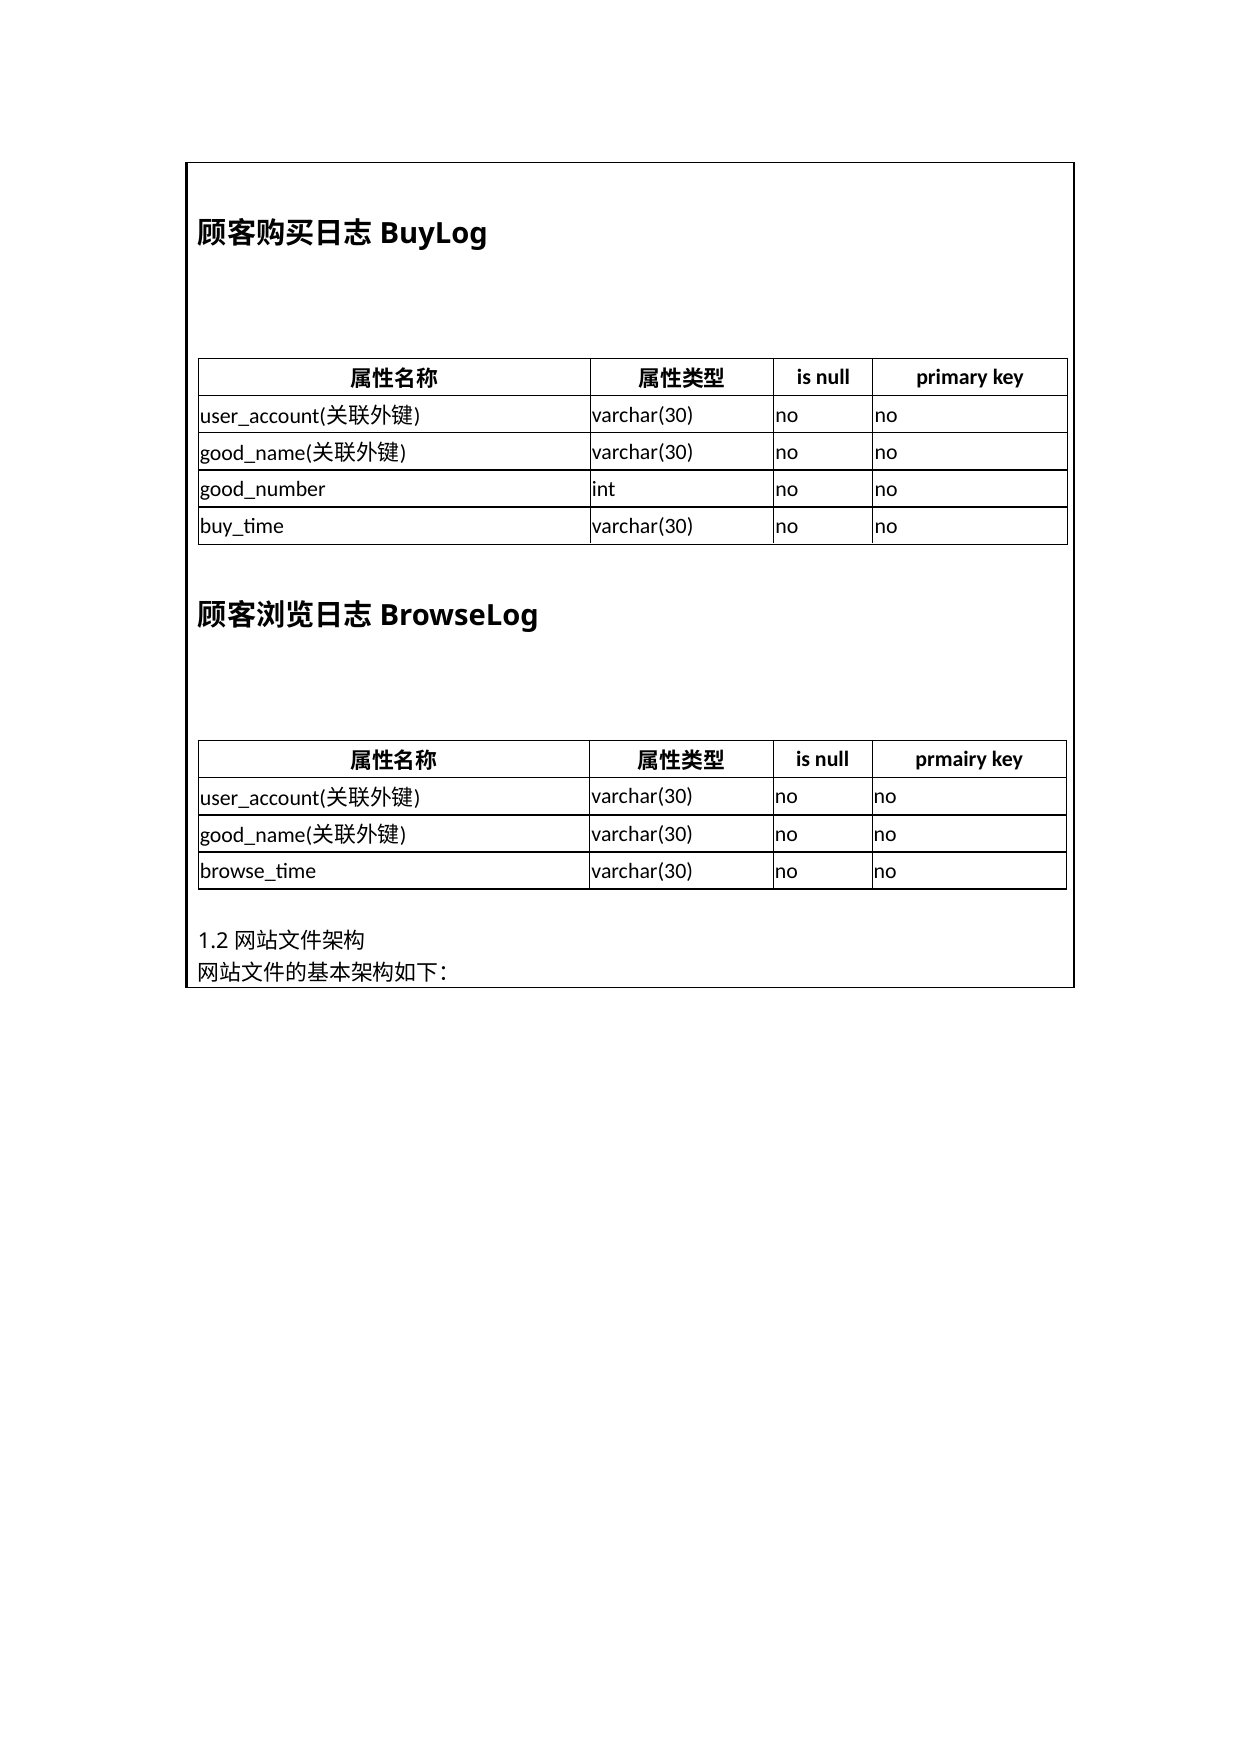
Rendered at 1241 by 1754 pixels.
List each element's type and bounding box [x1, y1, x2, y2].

table_cell [188, 163, 1073, 987]
